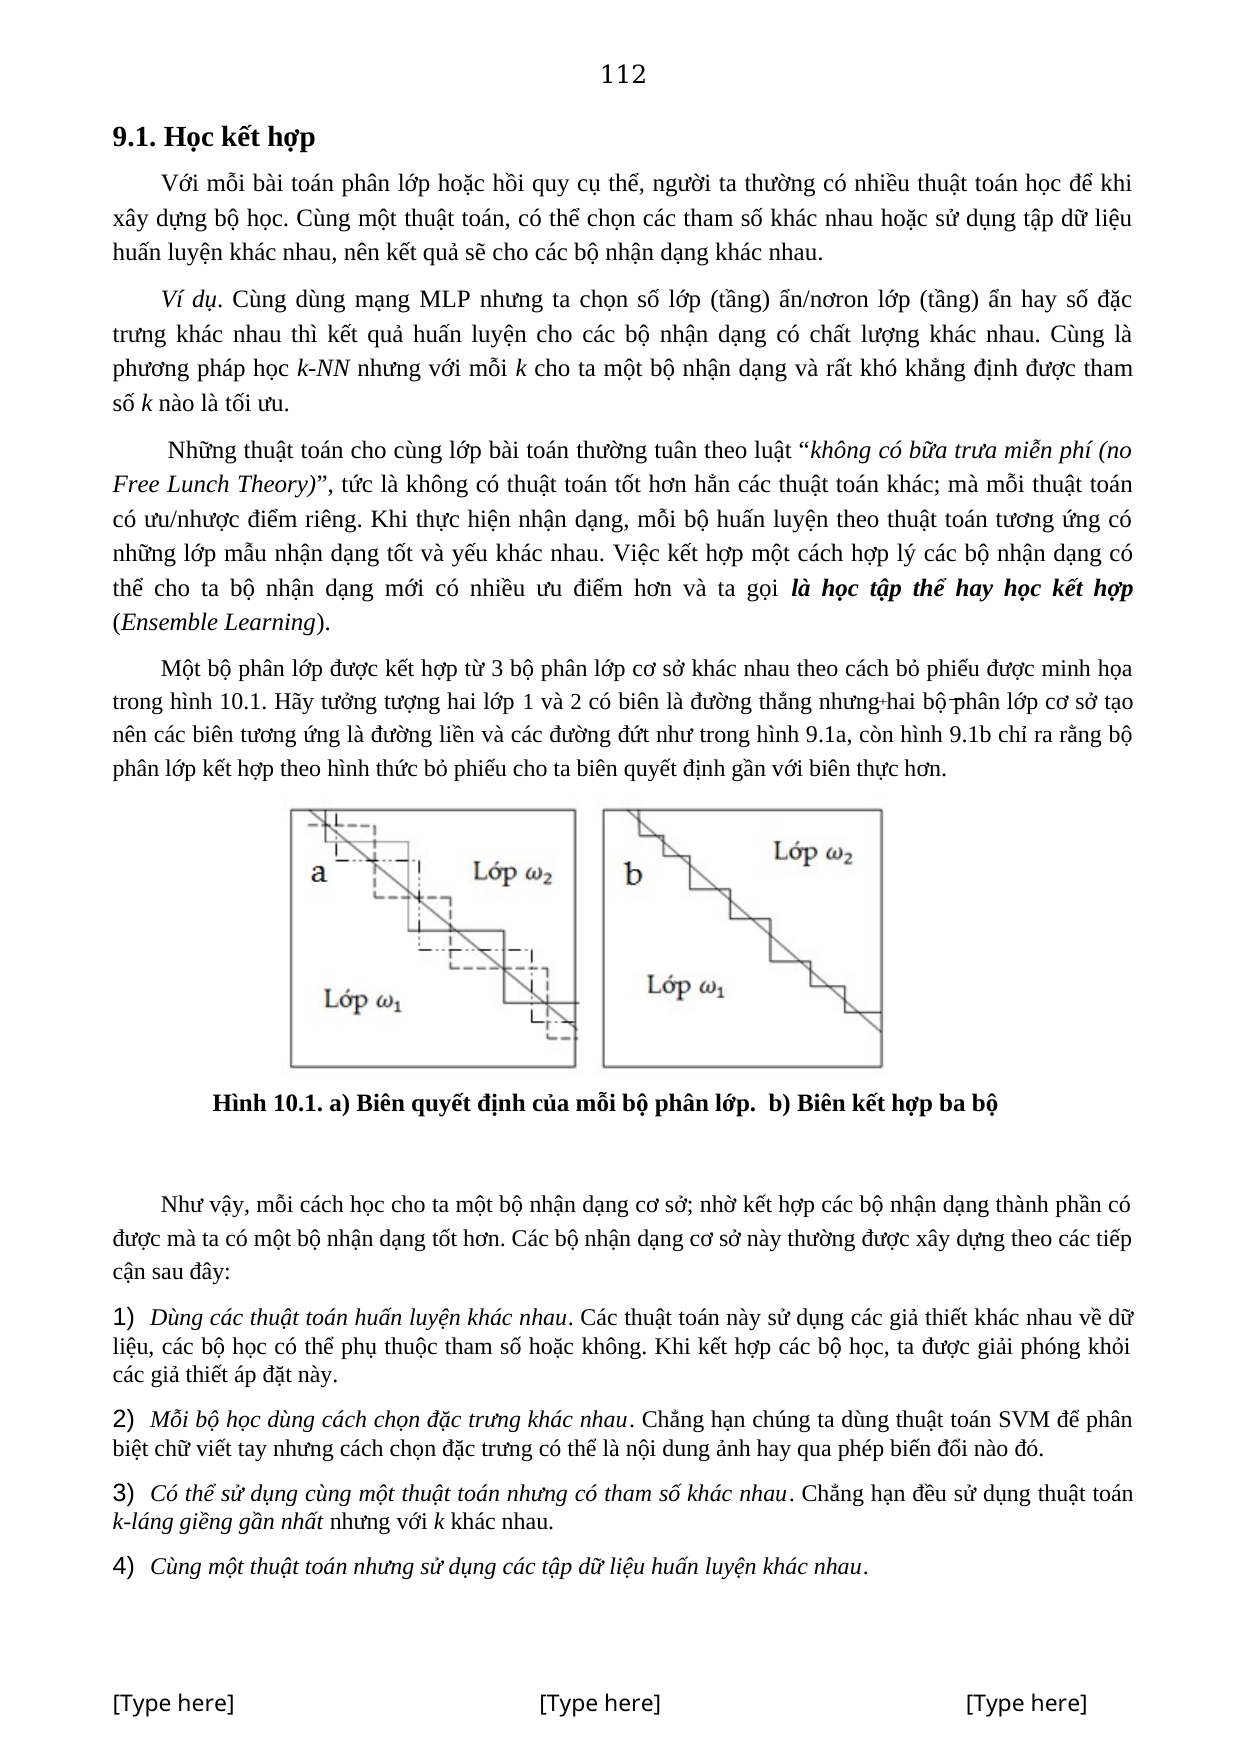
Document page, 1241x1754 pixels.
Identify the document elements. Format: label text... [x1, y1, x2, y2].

text Những thuật toán cho cùng lớp bài toán thường tuân theo luật “không có bữa trưa miễn phí (no Free Lunch Theory)”, tức là không có thuật toán tốt hơn hẳn các thuật toán khác; mà mỗi thuật toán có ưu/nhược điểm riêng. Khi thực hiện nhận dạng, mỗi bộ huấn luyện theo thuật toán tương ứng có những lớp mẫu nhận dạng tốt và yếu khác nhau. Việc kết hợp một cách hợp lý các bộ nhận dạng có thể cho ta bộ nhận dạng mới có nhiều ưu điểm hơn và ta gọi là học tập thể hay học kết hợp (Ensemble Learning). [112, 435, 1134, 636]
text Hình 10.1. a) Biên quyết định của mỗi bộ phân lớp. b) Biên kết hợp ba bộ [111, 1088, 1100, 1117]
text Với mỗi bài toán phân lớp hoặc hồi quy cụ thể, người ta thường có nhiều thuật toán học để khi xây dựng bộ học. Cùng một thuật toán, có thể chọn các tham số khác nhau hoặc sử dụng tập dữ liệu huấn luyện khác nhau, nên kết quả sẽ cho các bộ nhận dạng khác nhau. [112, 168, 1134, 266]
text Ví dụ. Cùng dùng mạng MLP nhưng ta chọn số lớp (tầng) ẩn/nơron lớp (tầng) ẩn hay số đặc trưng khác nhau thì kết quả huấn luyện cho các bộ nhận dạng có chất lượng khác nhau. Cùng là phương pháp học k-NN nhưng với mỗi k cho ta một bộ nhận dạng và rất khó khẳng định được tham số k nào là tối ưu. [112, 284, 1134, 417]
text 9.1. Học kết hợp [112, 119, 1134, 153]
picture [281, 799, 888, 1078]
text Một bộ phân lớp được kết hợp từ 3 bộ phân lớp cơ sở khác nhau theo cách bỏ phiếu được minh họa trong hình 10.1. Hãy tưởng tượng hai lớp 1 và 2 có biên là đường thẳng nhưng hai bộ phân lớp cơ sở tạo nên các biên tương ứng là đường liền và các đường đứt như trong hình 9.1a, còn hình 9.1b chỉ ra rằng bộ phân lớp kết hợp theo hình thức bỏ phiếu cho ta biên quyết định gần với biên thực hơn. [112, 654, 1134, 781]
list Có thể sử dụng cùng một thuật toán nhưng có tham số khác nhau. Chẳng hạn đều sử dụng thuật toán k-láng giềng gần nhất nhưng với k khác nhau. [112, 1478, 1134, 1535]
list Dùng các thuật toán huấn luyện khác nhau. Các thuật toán này sử dụng các giả thiết khác nhau về dữ liệu, các bộ học có thể phụ thuộc tham số hoặc không. Khi kết hợp các bộ học, ta được giải phóng khỏi các giả thiết áp đặt này. [112, 1302, 1134, 1388]
text Như vậy, mỗi cách học cho ta một bộ nhận dạng cơ sở; nhờ kết hợp các bộ nhận dạng thành phần có được mà ta có một bộ nhận dạng tốt hơn. Các bộ nhận dạng cơ sở này thường được xây dựng theo các tiếp cận sau đây: [112, 1190, 1134, 1284]
list Mỗi bộ học dùng cách chọn đặc trưng khác nhau. Chẳng hạn chúng ta dùng thuật toán SVM để phân biệt chữ viết tay nhưng cách chọn đặc trưng có thể là nội dung ảnh hay qua phép biến đổi nào đó. [112, 1404, 1134, 1461]
list Cùng một thuật toán nhưng sử dụng các tập dữ liệu huấn luyện khác nhau. [112, 1551, 1134, 1580]
